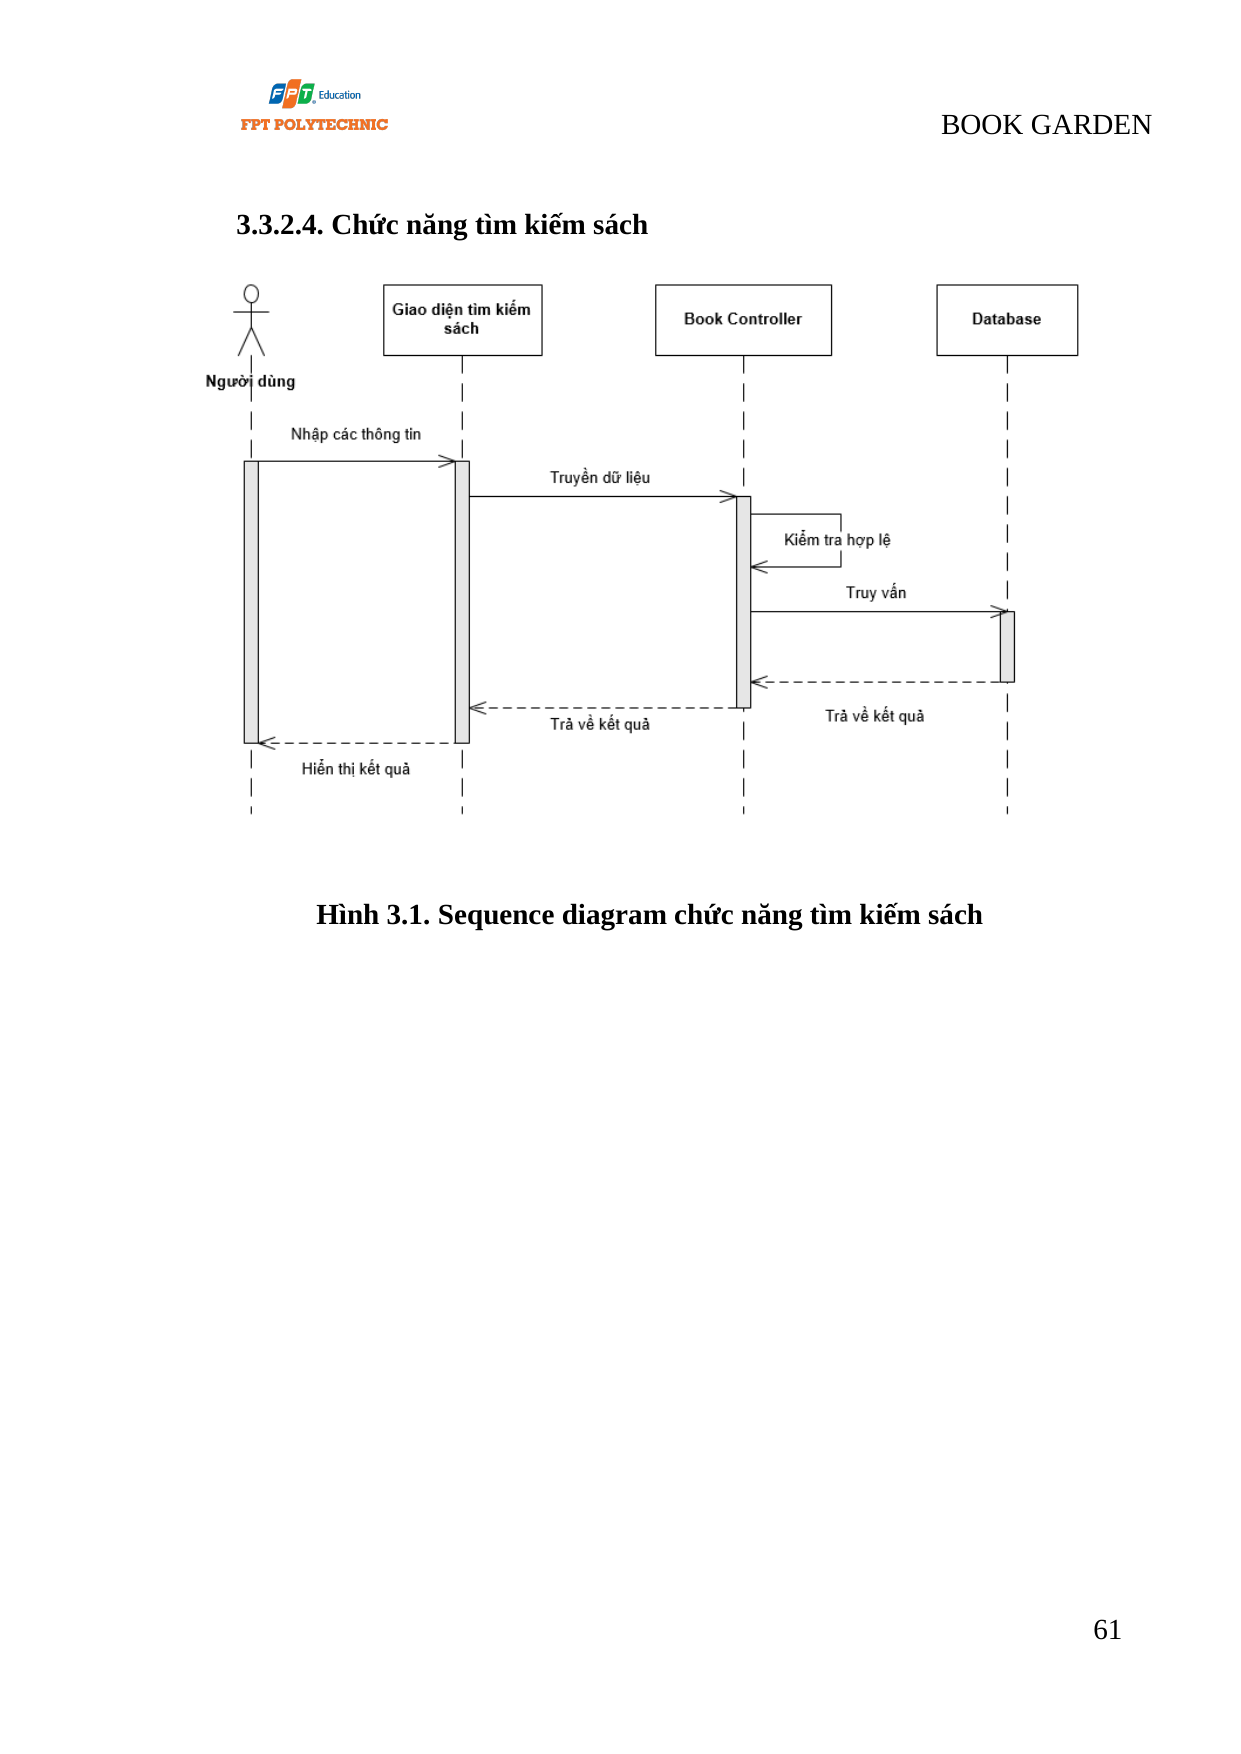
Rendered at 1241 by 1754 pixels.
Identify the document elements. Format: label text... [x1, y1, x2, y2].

subtitle Chức năng tìm kiếm sách [236, 207, 1122, 240]
picture [184, 262, 1130, 852]
picture [236, 75, 393, 135]
